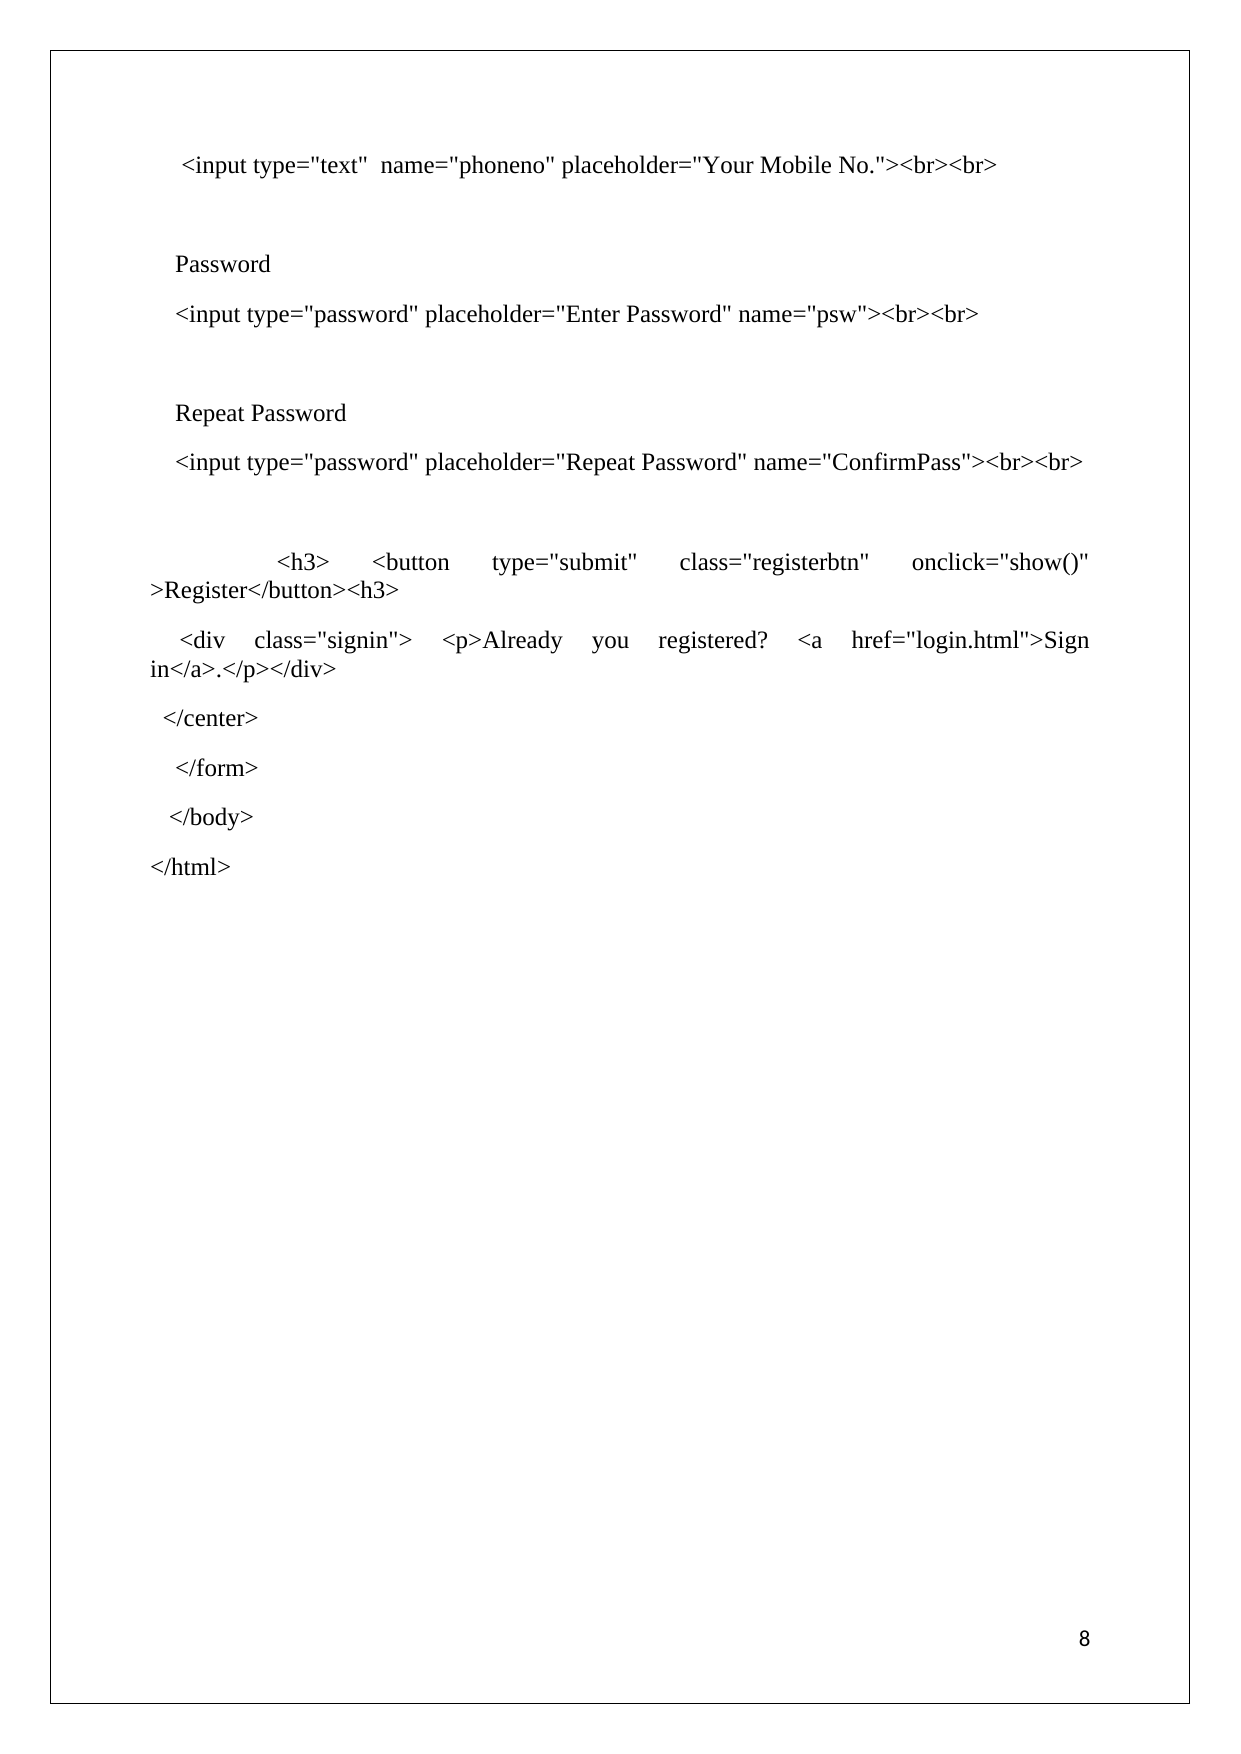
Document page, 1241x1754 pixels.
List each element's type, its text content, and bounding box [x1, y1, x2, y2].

text <h3> <button type="submit" class="registerbtn" onclick="show()" >Register</button><h3> [150, 547, 1090, 604]
text <input type="password" placeholder="Enter Password" name="psw"><br><br> [150, 299, 1090, 327]
text </form> [150, 753, 1090, 782]
text Repeat Password [150, 398, 1090, 427]
text </center> [150, 703, 1090, 732]
text <input type="text" name="phoneno" placeholder="Your Mobile No."><br><br> [150, 150, 1090, 179]
text <div class="signin"> <p>Already you registered? <a href="login.html">Sign in</a>.</p></div> [150, 625, 1090, 682]
text </html> [150, 852, 1090, 881]
text </body> [150, 802, 1090, 831]
text <input type="password" placeholder="Repeat Password" name="ConfirmPass"><br><br> [150, 447, 1090, 476]
text Password [150, 249, 1090, 278]
